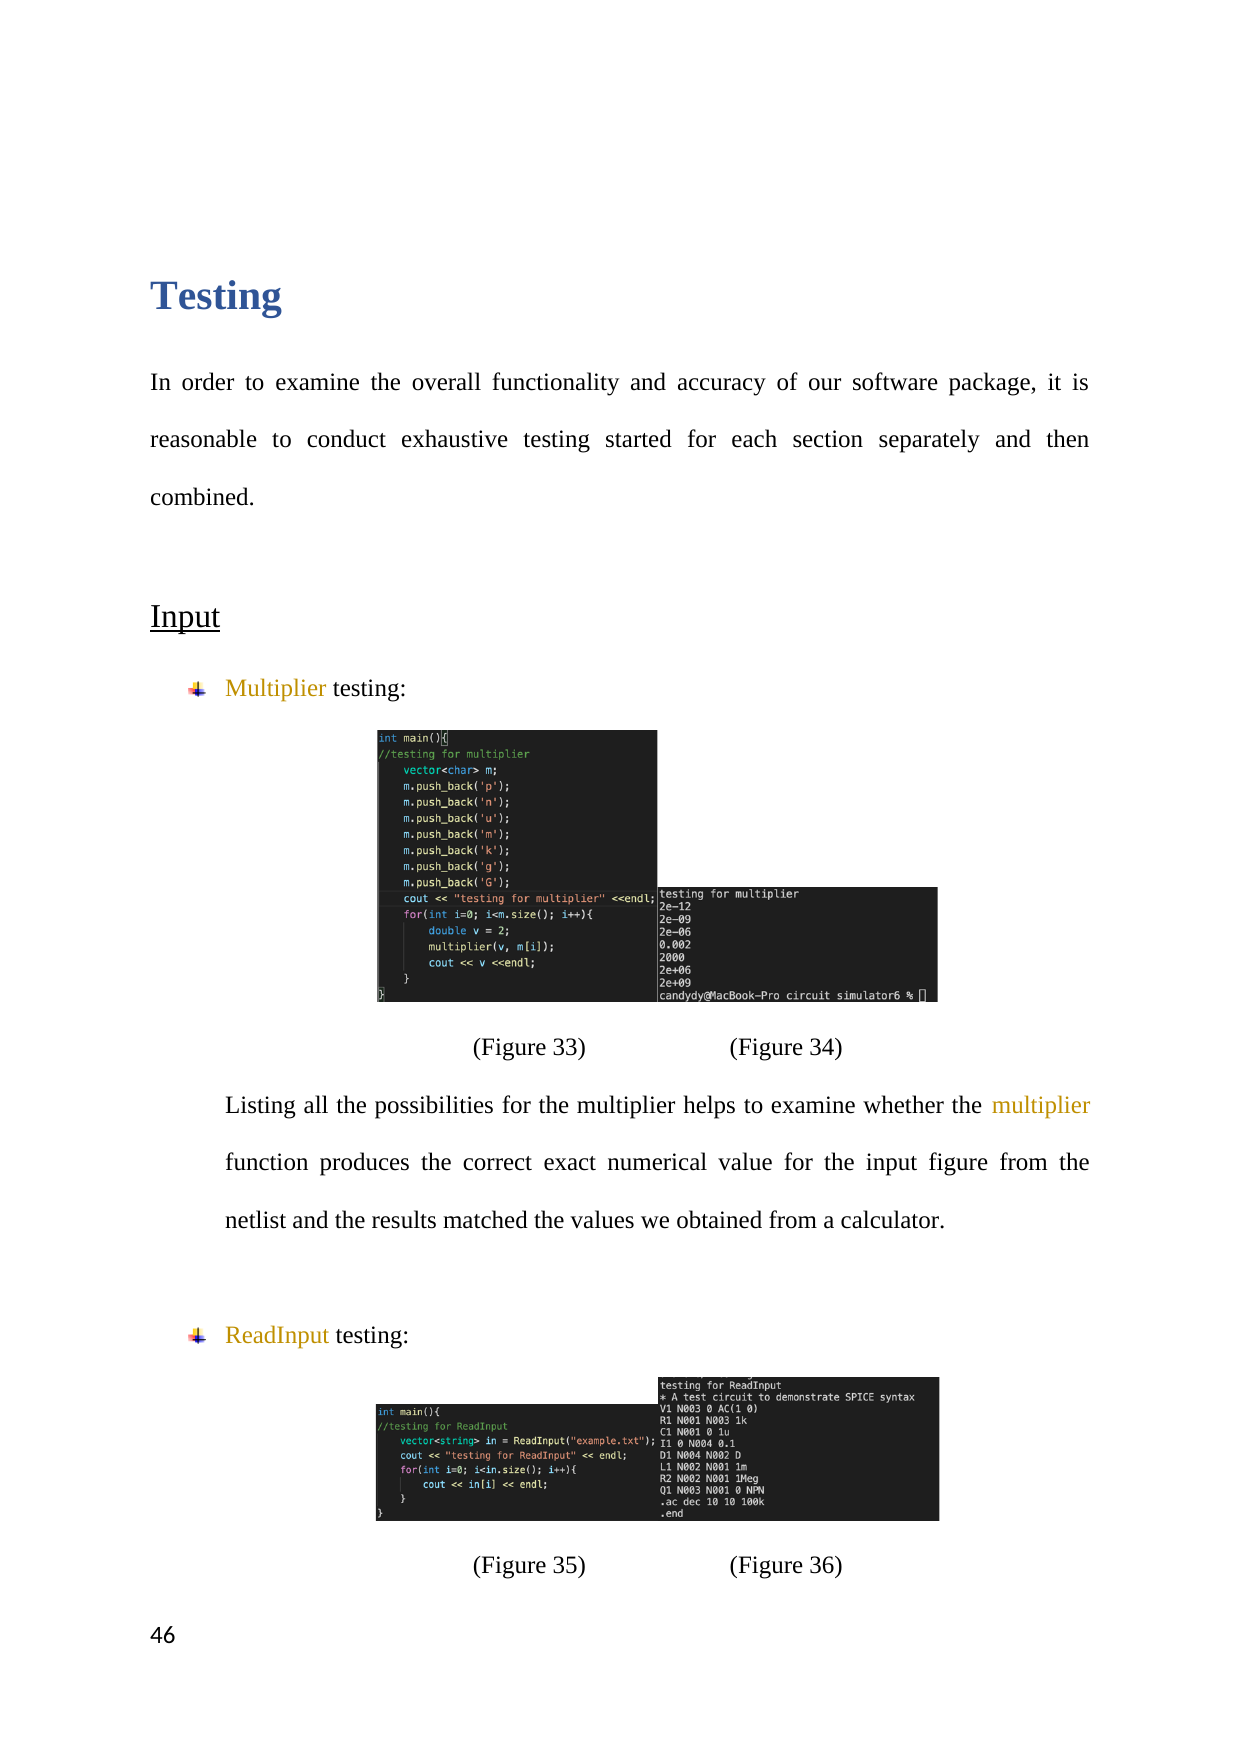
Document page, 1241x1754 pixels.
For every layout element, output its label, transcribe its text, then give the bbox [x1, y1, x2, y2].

picture [377, 730, 938, 1002]
picture [375, 1377, 940, 1521]
list Multiplier testing: [187, 673, 1090, 702]
subtitle Input [150, 597, 1090, 635]
picture [188, 680, 206, 697]
picture [188, 1326, 206, 1344]
subtitle Testing [150, 271, 1090, 319]
list ReadInput testing: [187, 1320, 1090, 1348]
list Listing all the possibilities for the multiplier helps to examine whether the multiplier function produces the correct exact numerical value for the input figure from the netlist and the results matched the values we obtained from a calculator. [225, 1090, 1090, 1233]
list (Figure 35) (Figure 36) [225, 1551, 1090, 1579]
list (Figure 33) (Figure 34) [225, 1032, 1090, 1061]
text In order to examine the overall functionality and accuracy of our software package, it is reasonable to conduct exhaustive testing started for each section separately and then combined. [150, 367, 1090, 510]
